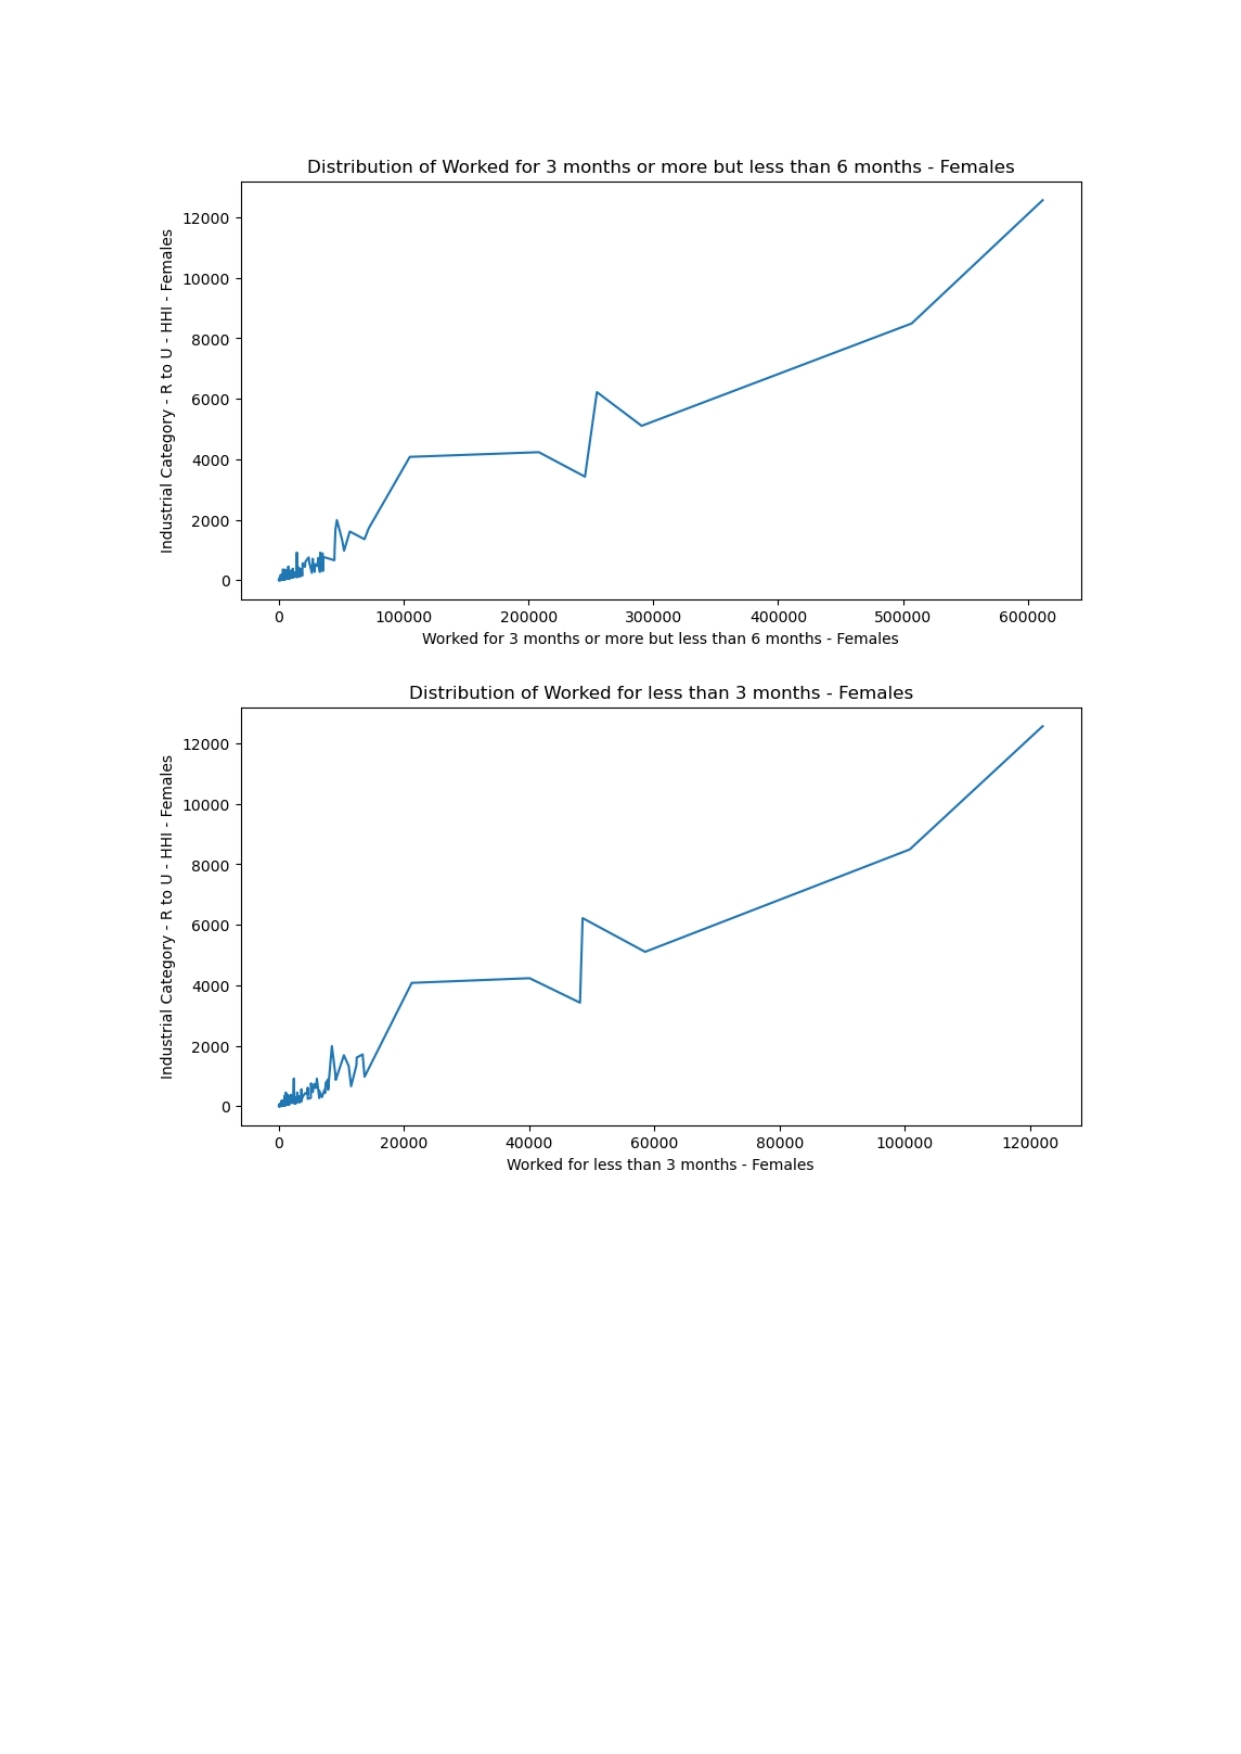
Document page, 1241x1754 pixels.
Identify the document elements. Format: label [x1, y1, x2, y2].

picture [150, 675, 1091, 1183]
picture [150, 150, 1091, 657]
